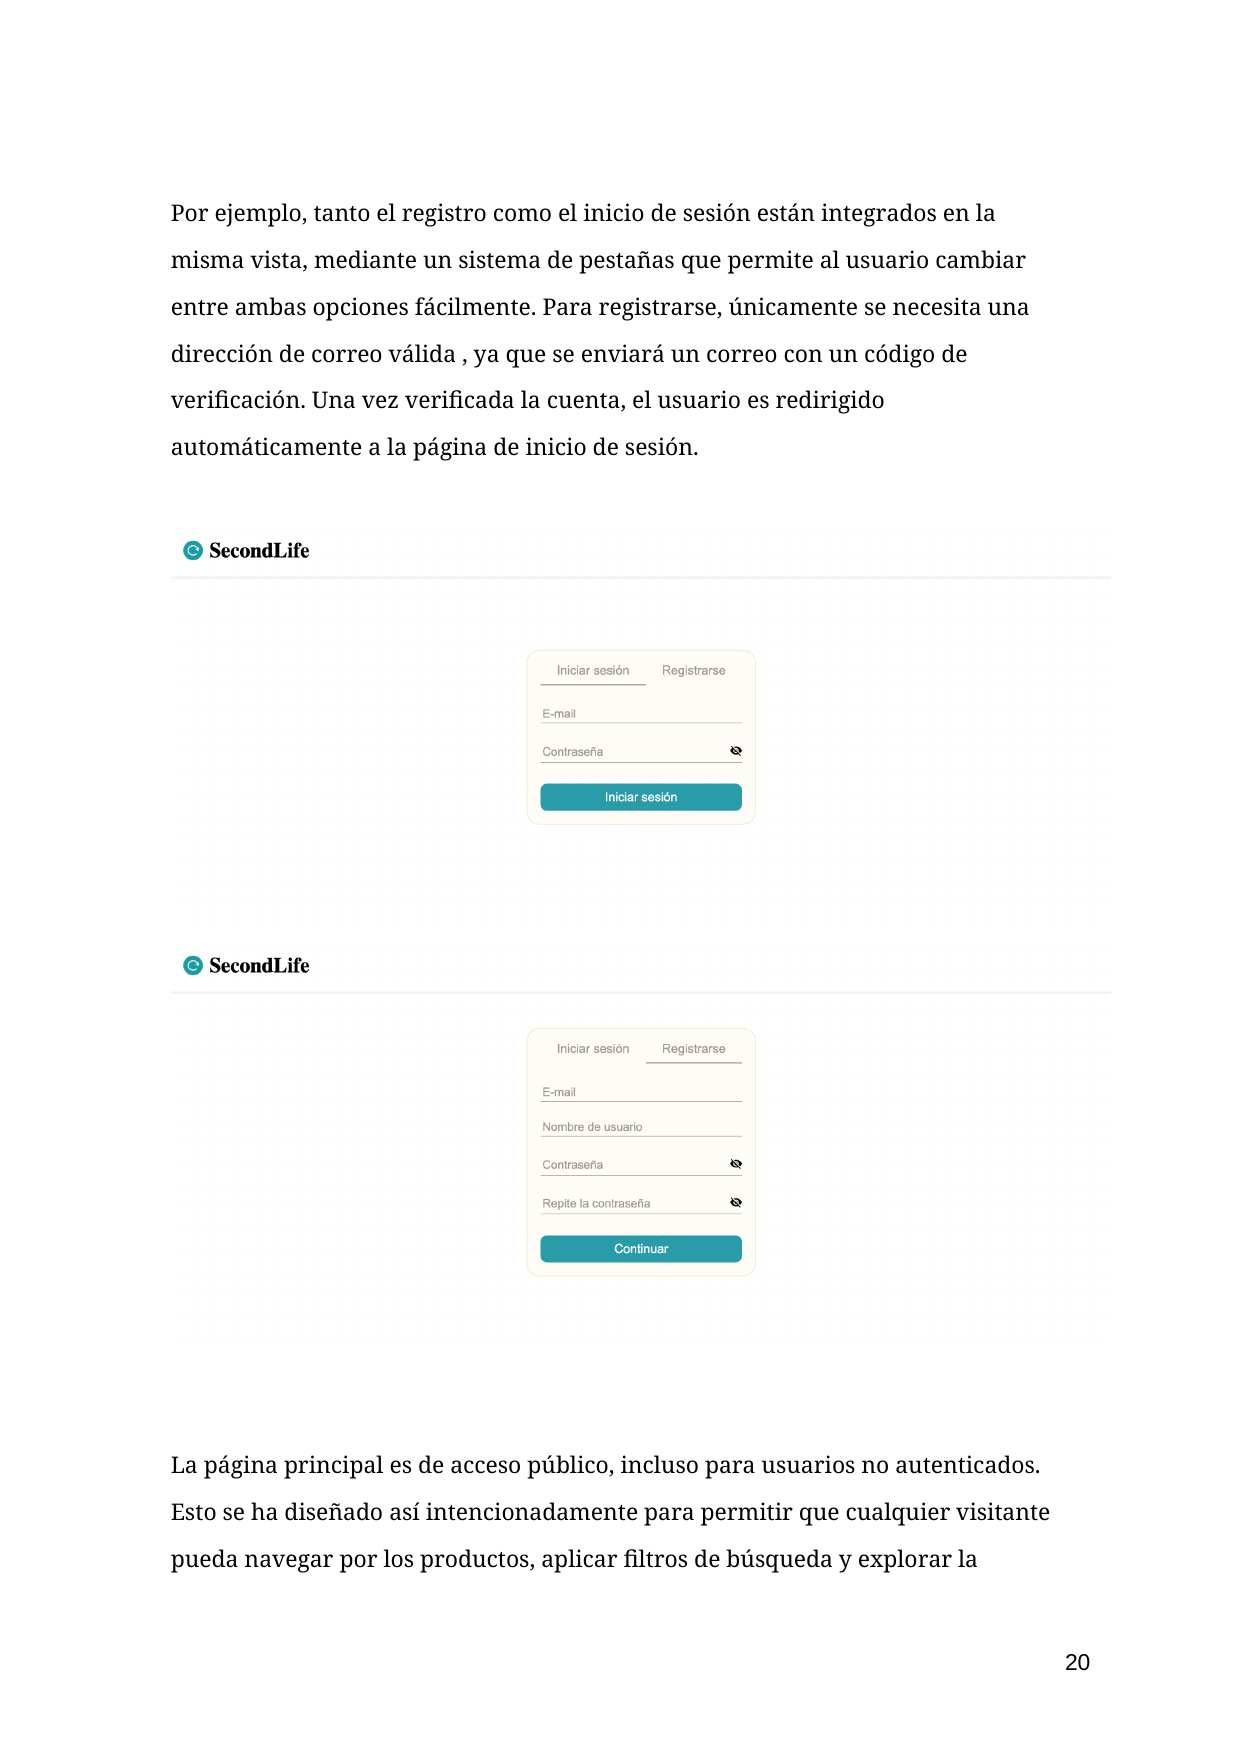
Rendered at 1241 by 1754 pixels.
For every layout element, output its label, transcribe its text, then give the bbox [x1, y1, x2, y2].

text Por ejemplo, tanto el registro como el inicio de sesión están integrados en la misma vista, mediante un sistema de pestañas que permite al usuario cambiar entre ambas opciones fácilmente. Para registrarse, únicamente se necesita una dirección de correo válida , ya que se enviará un correo con un código de verificación. Una vez verificada la cuenta, el usuario es redirigido automáticamente a la página de inicio de sesión. [171, 197, 1072, 462]
picture [170, 525, 1112, 927]
picture [170, 939, 1112, 1343]
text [171, 1449, 1072, 1574]
